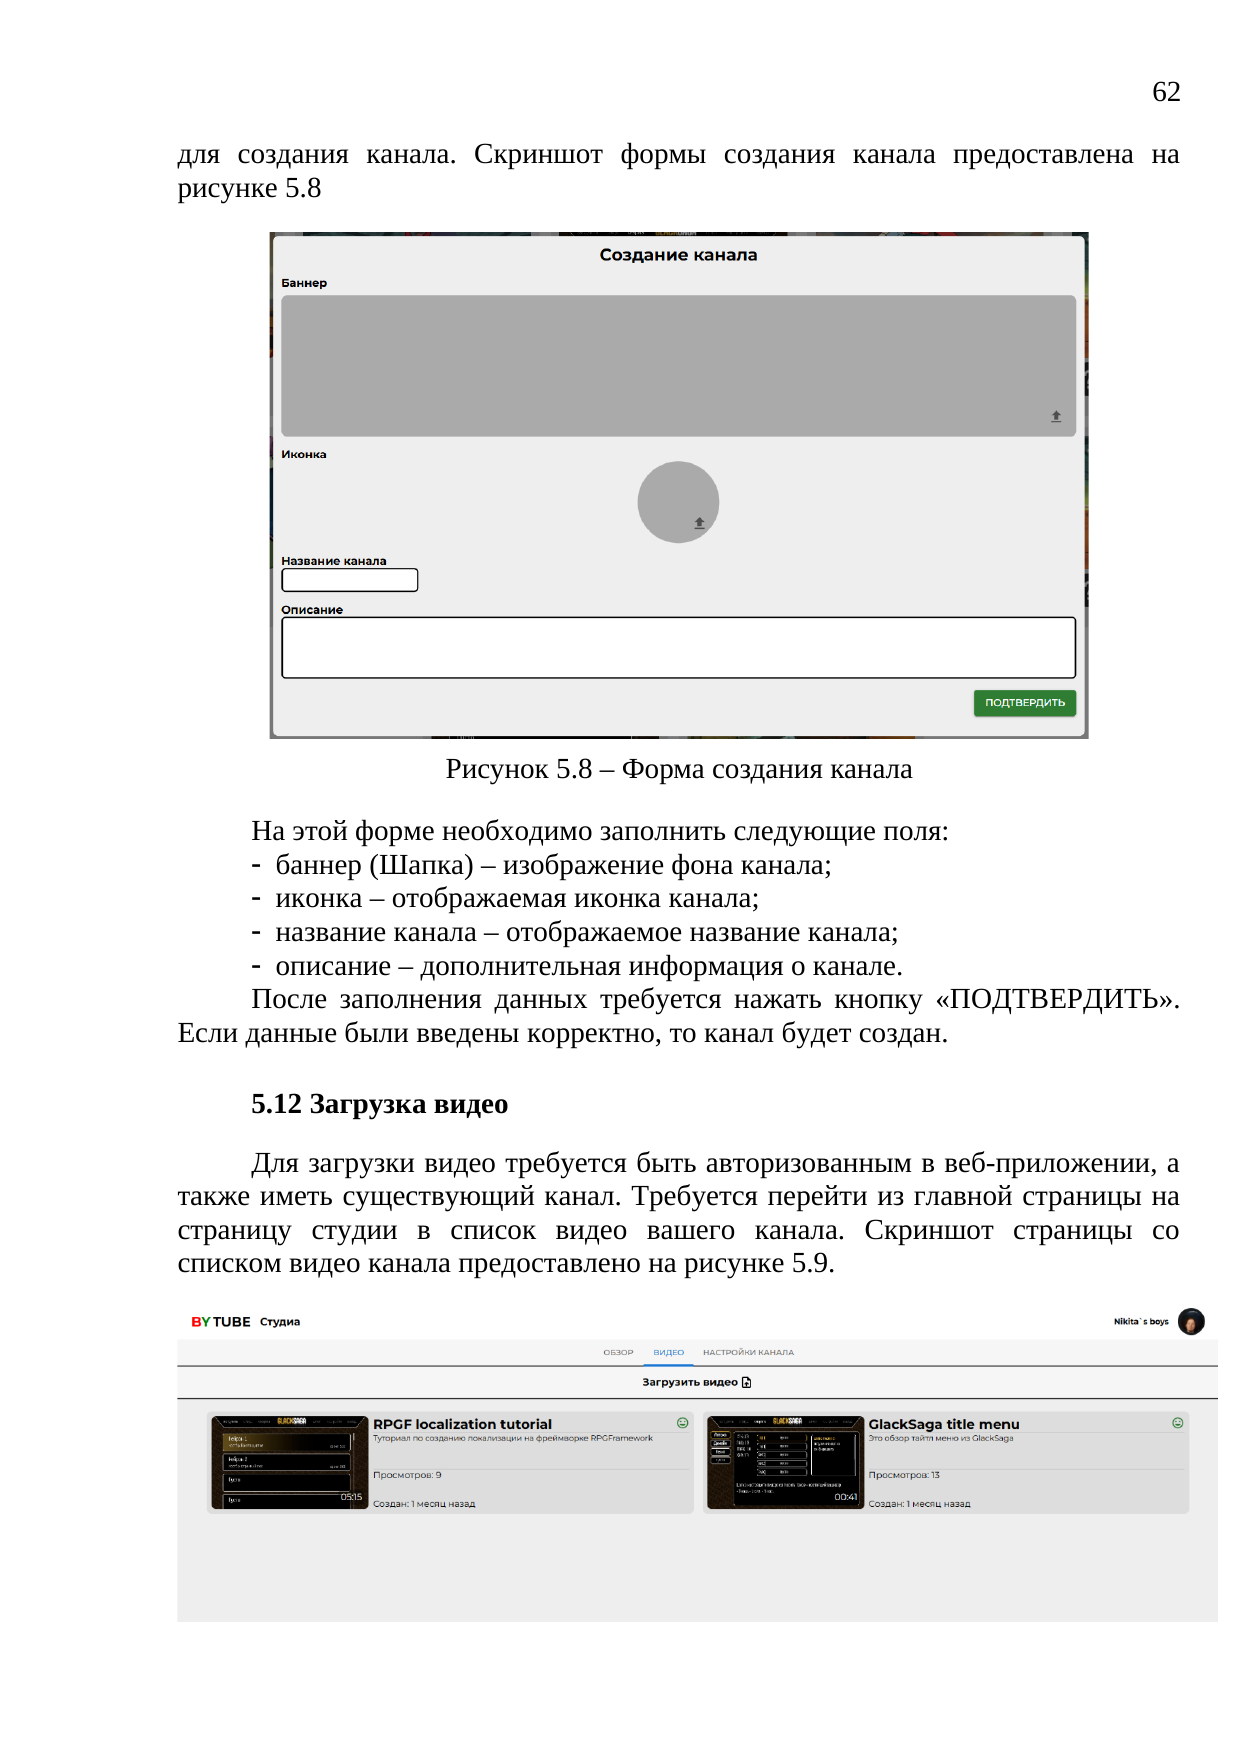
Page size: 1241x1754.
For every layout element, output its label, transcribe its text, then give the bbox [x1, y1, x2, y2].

picture [177, 1308, 1218, 1622]
text Загрузка видео [251, 1086, 1181, 1120]
text После заполнения данных требуется нажать кнопку «ПОДТВЕРДИТЬ». Если данные были введены корректно, то канал будет создан. [177, 982, 1181, 1049]
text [177, 136, 1181, 203]
text баннер (Шапка) – изображение фона канала; [177, 847, 1181, 881]
picture [269, 232, 1089, 739]
text Рисунок 5.8 – Форма создания канала [177, 751, 1181, 784]
text Для загрузки видео требуется быть авторизованным в веб-приложении, а также иметь существующий канал. Требуется перейти из главной страницы на страницу студии в список видео вашего канала. Скриншот страницы со списком видео канала предоставлено на рисунке 5.9. [177, 1145, 1181, 1279]
text иконка – отображаемая иконка канала; [177, 881, 1181, 914]
text На этой форме необходимо заполнить следующие поля: [177, 813, 1181, 847]
text название канала – отображаемое название канала; [177, 914, 1181, 948]
text описание – дополнительная информация о канале. [177, 948, 1181, 982]
